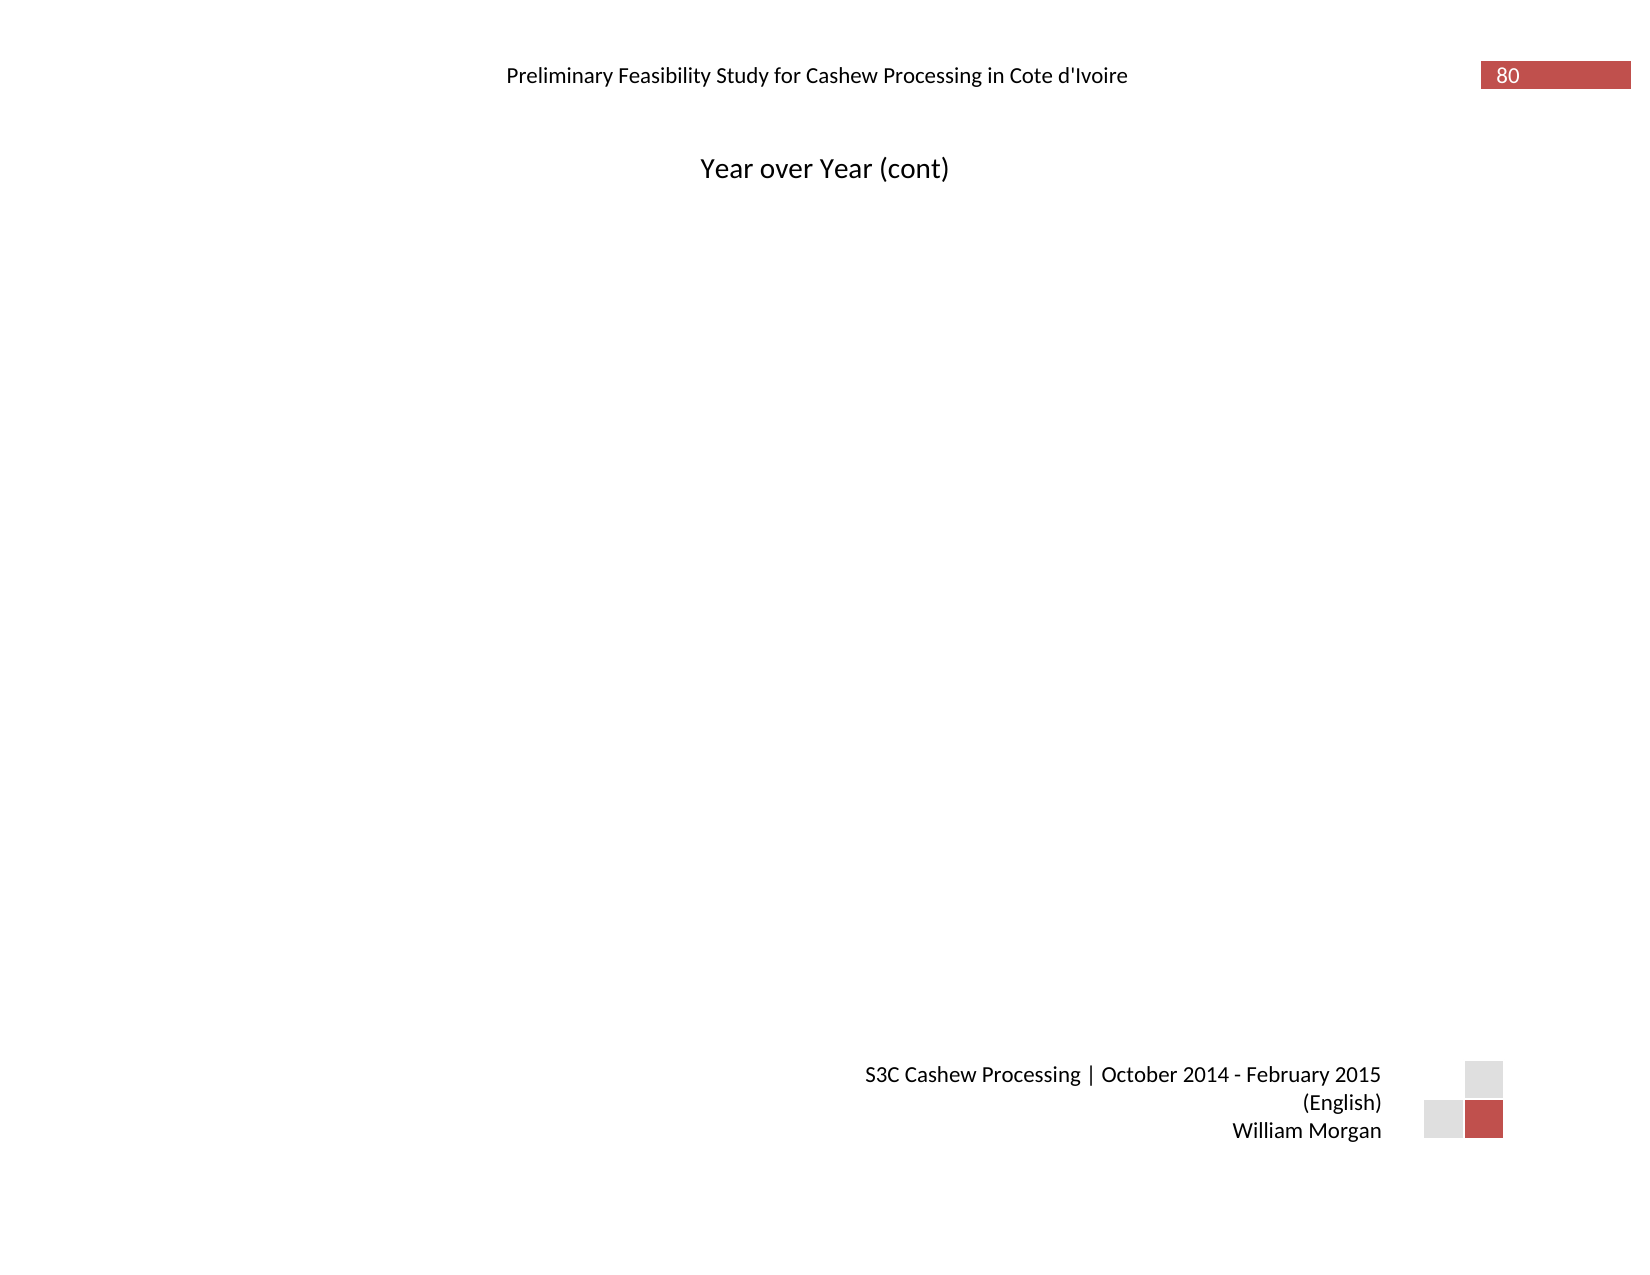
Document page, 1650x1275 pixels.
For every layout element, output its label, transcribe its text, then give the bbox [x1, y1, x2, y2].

text Year over Year (cont) [150, 150, 1500, 186]
